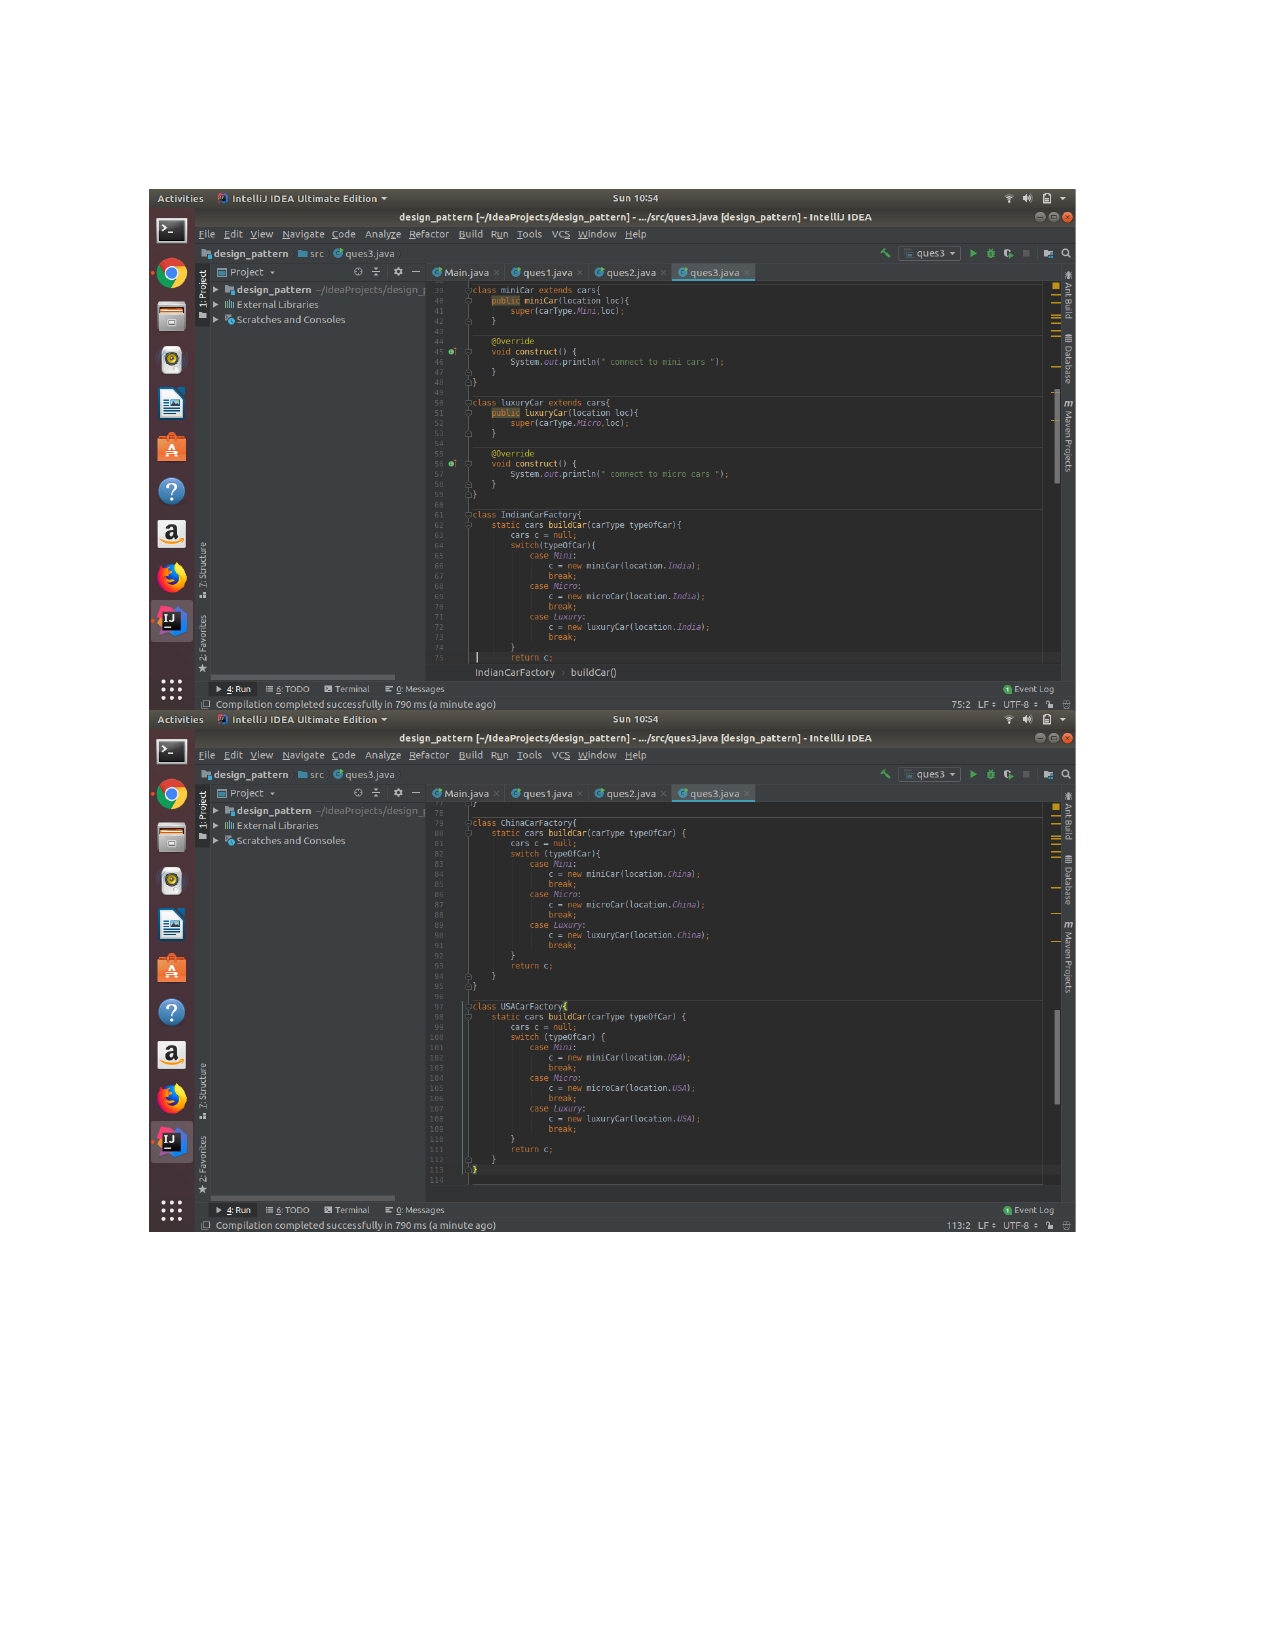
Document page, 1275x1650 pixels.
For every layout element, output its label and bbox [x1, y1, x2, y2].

picture [149, 189, 1076, 1232]
table_cell [139, 150, 1088, 1242]
